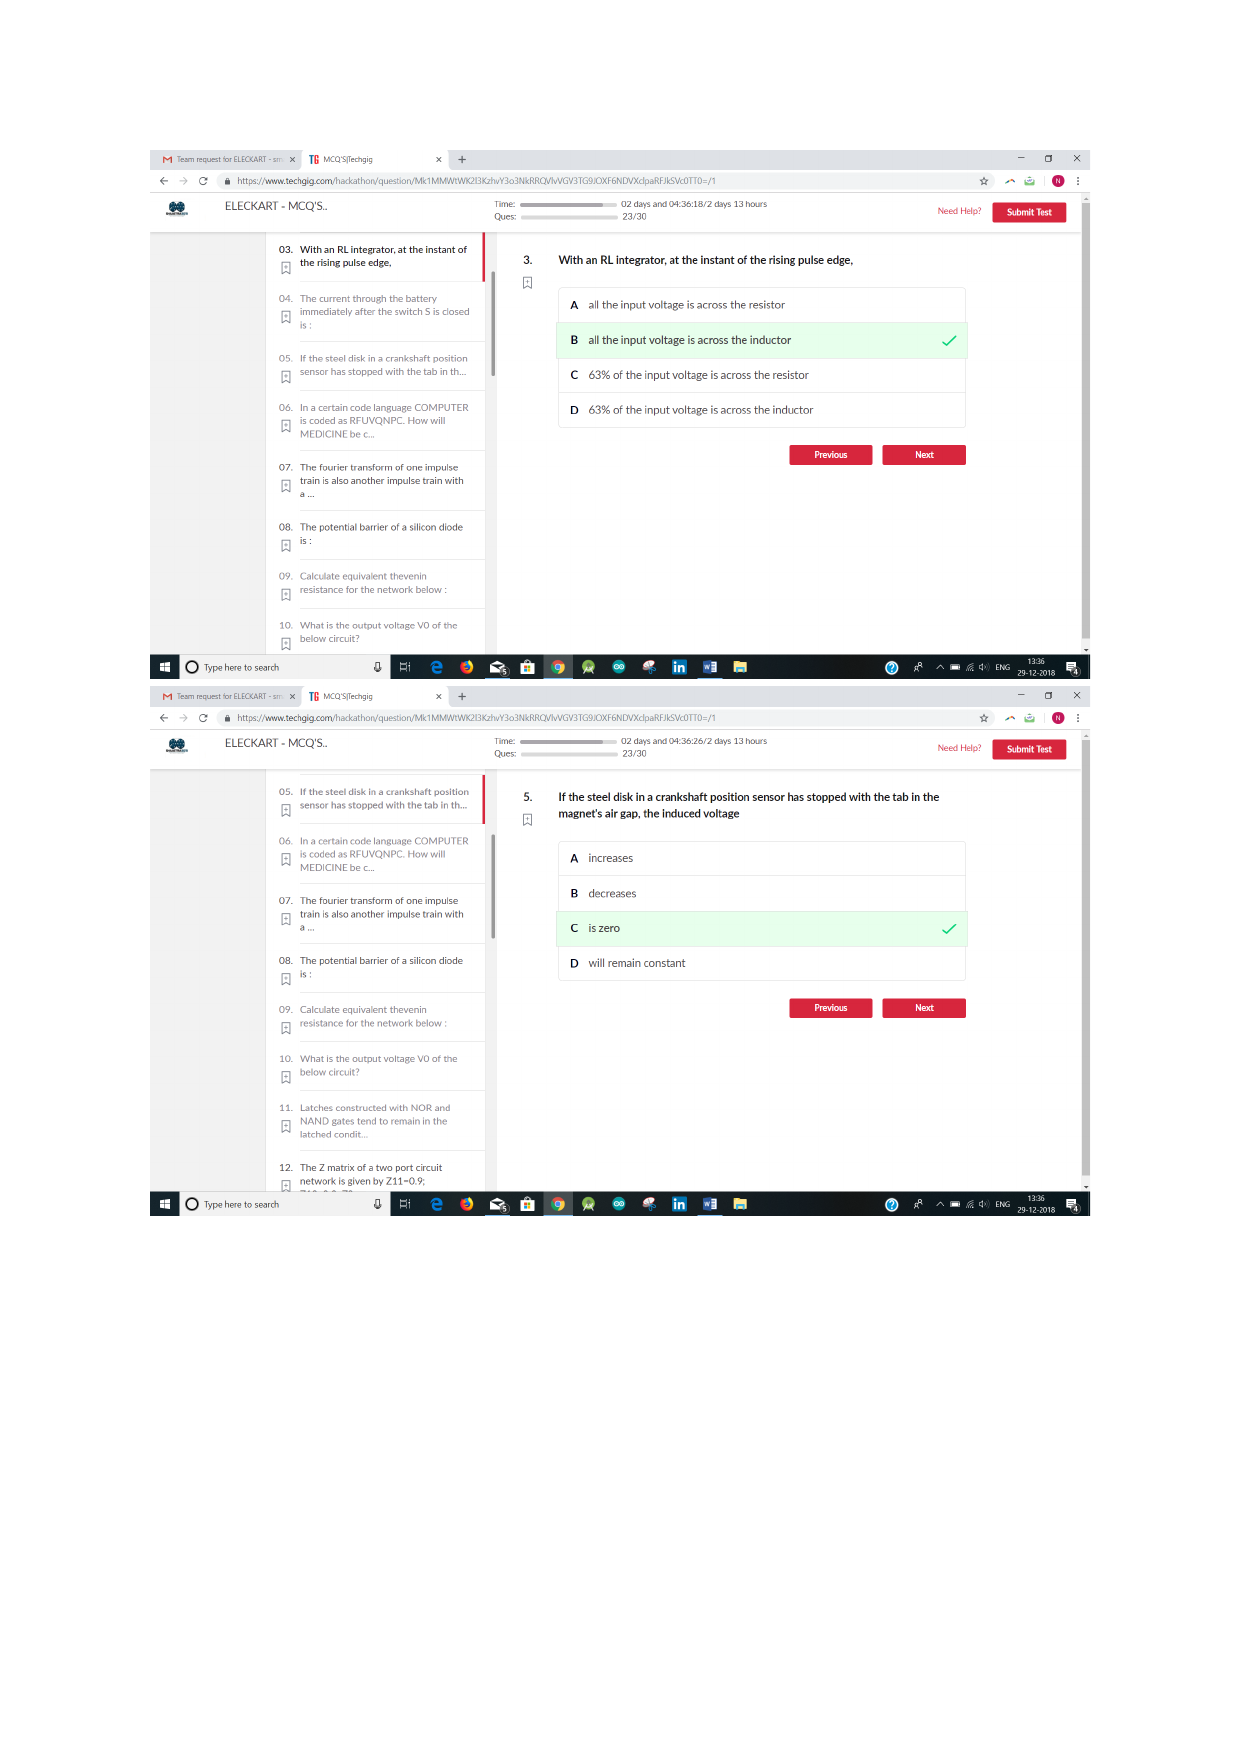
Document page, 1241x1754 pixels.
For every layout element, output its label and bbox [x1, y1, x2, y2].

picture [150, 686, 1091, 1216]
picture [150, 150, 1091, 679]
